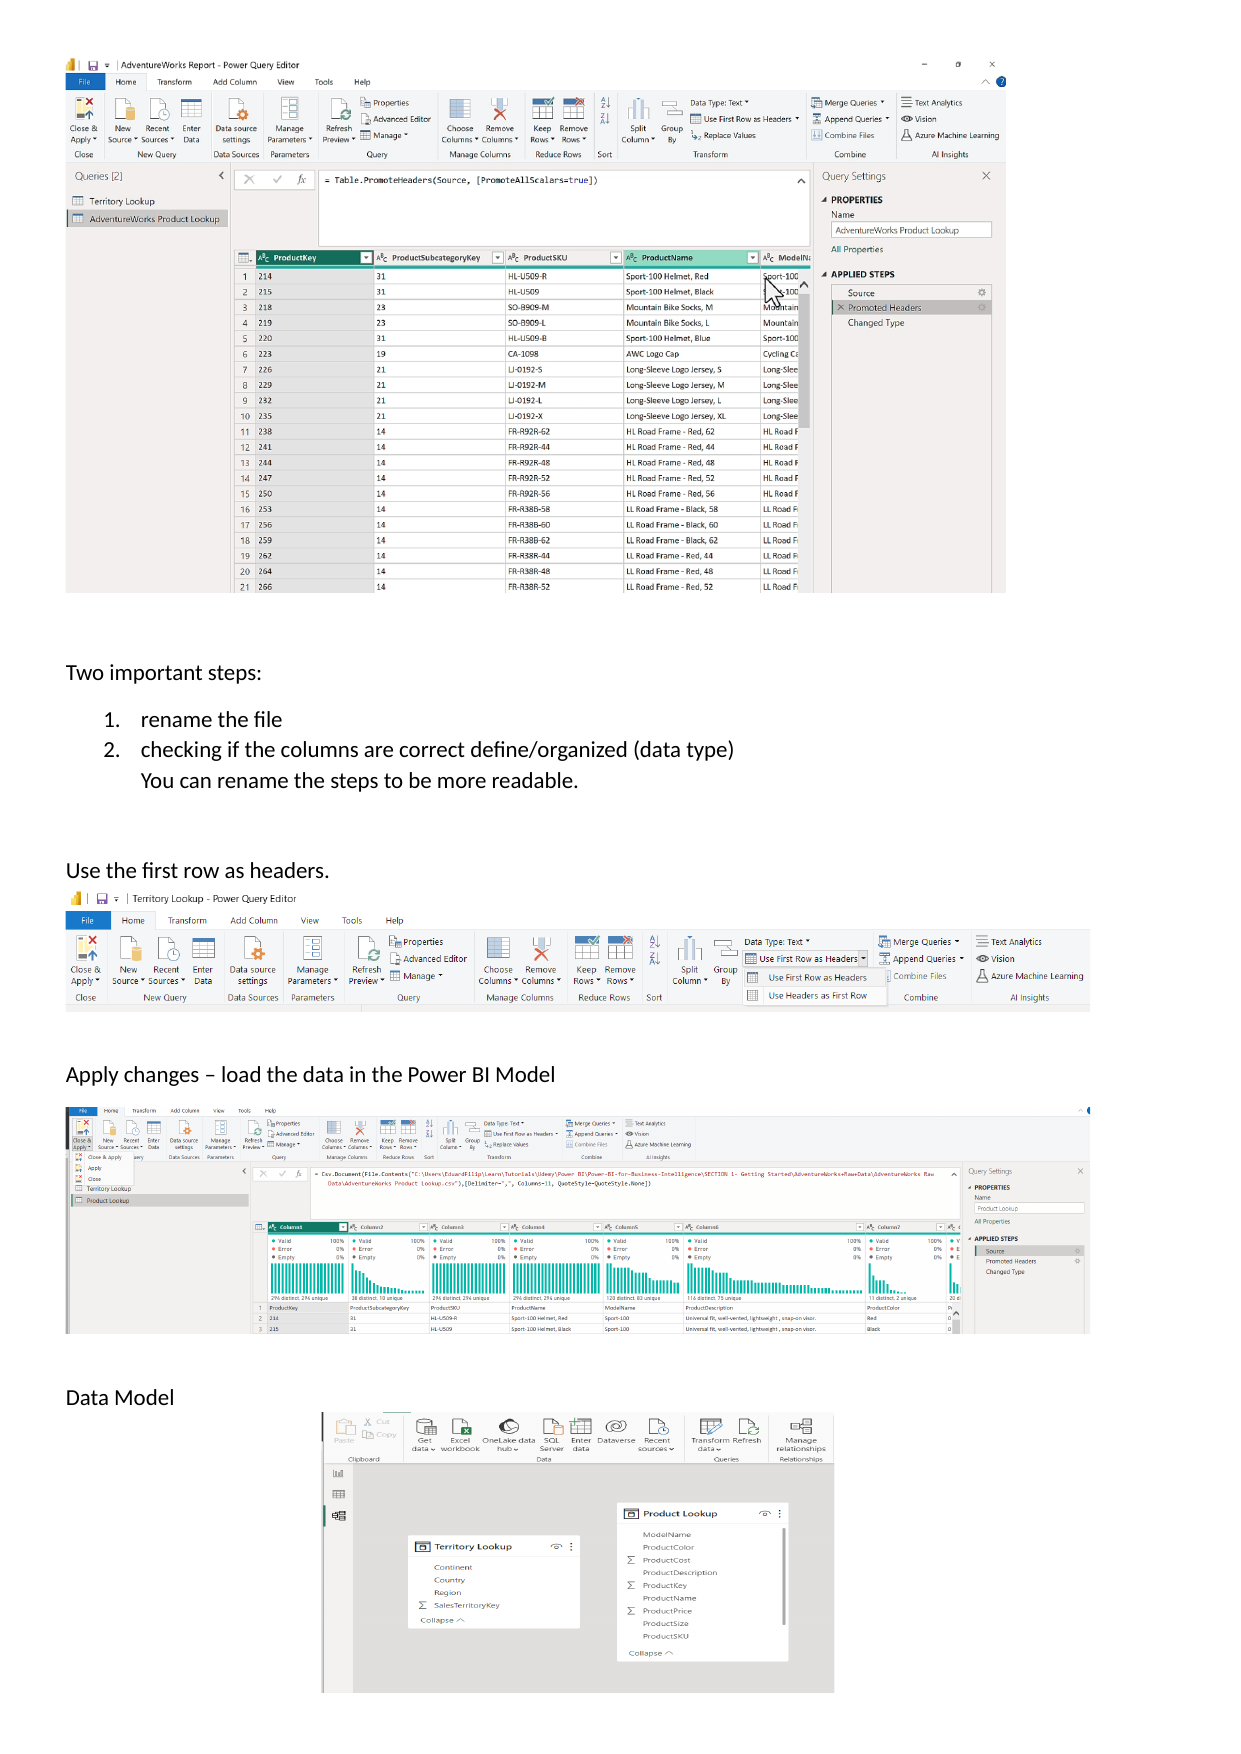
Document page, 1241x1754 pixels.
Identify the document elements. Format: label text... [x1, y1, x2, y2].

picture [321, 1412, 835, 1693]
list You can rename the steps to be more readable. [141, 766, 1090, 794]
text Apply changes – load the data in the Power BI Model [66, 1061, 1090, 1088]
picture [65, 1107, 1091, 1334]
picture [65, 56, 1006, 593]
picture [65, 886, 1091, 1012]
text Two important steps: [66, 658, 1090, 686]
list rename the file [103, 705, 1090, 733]
list checking if the columns are correct define/organized (data type) [103, 736, 1090, 763]
list Data Model [66, 1383, 1090, 1411]
list Use the first row as headers. [66, 856, 1090, 884]
